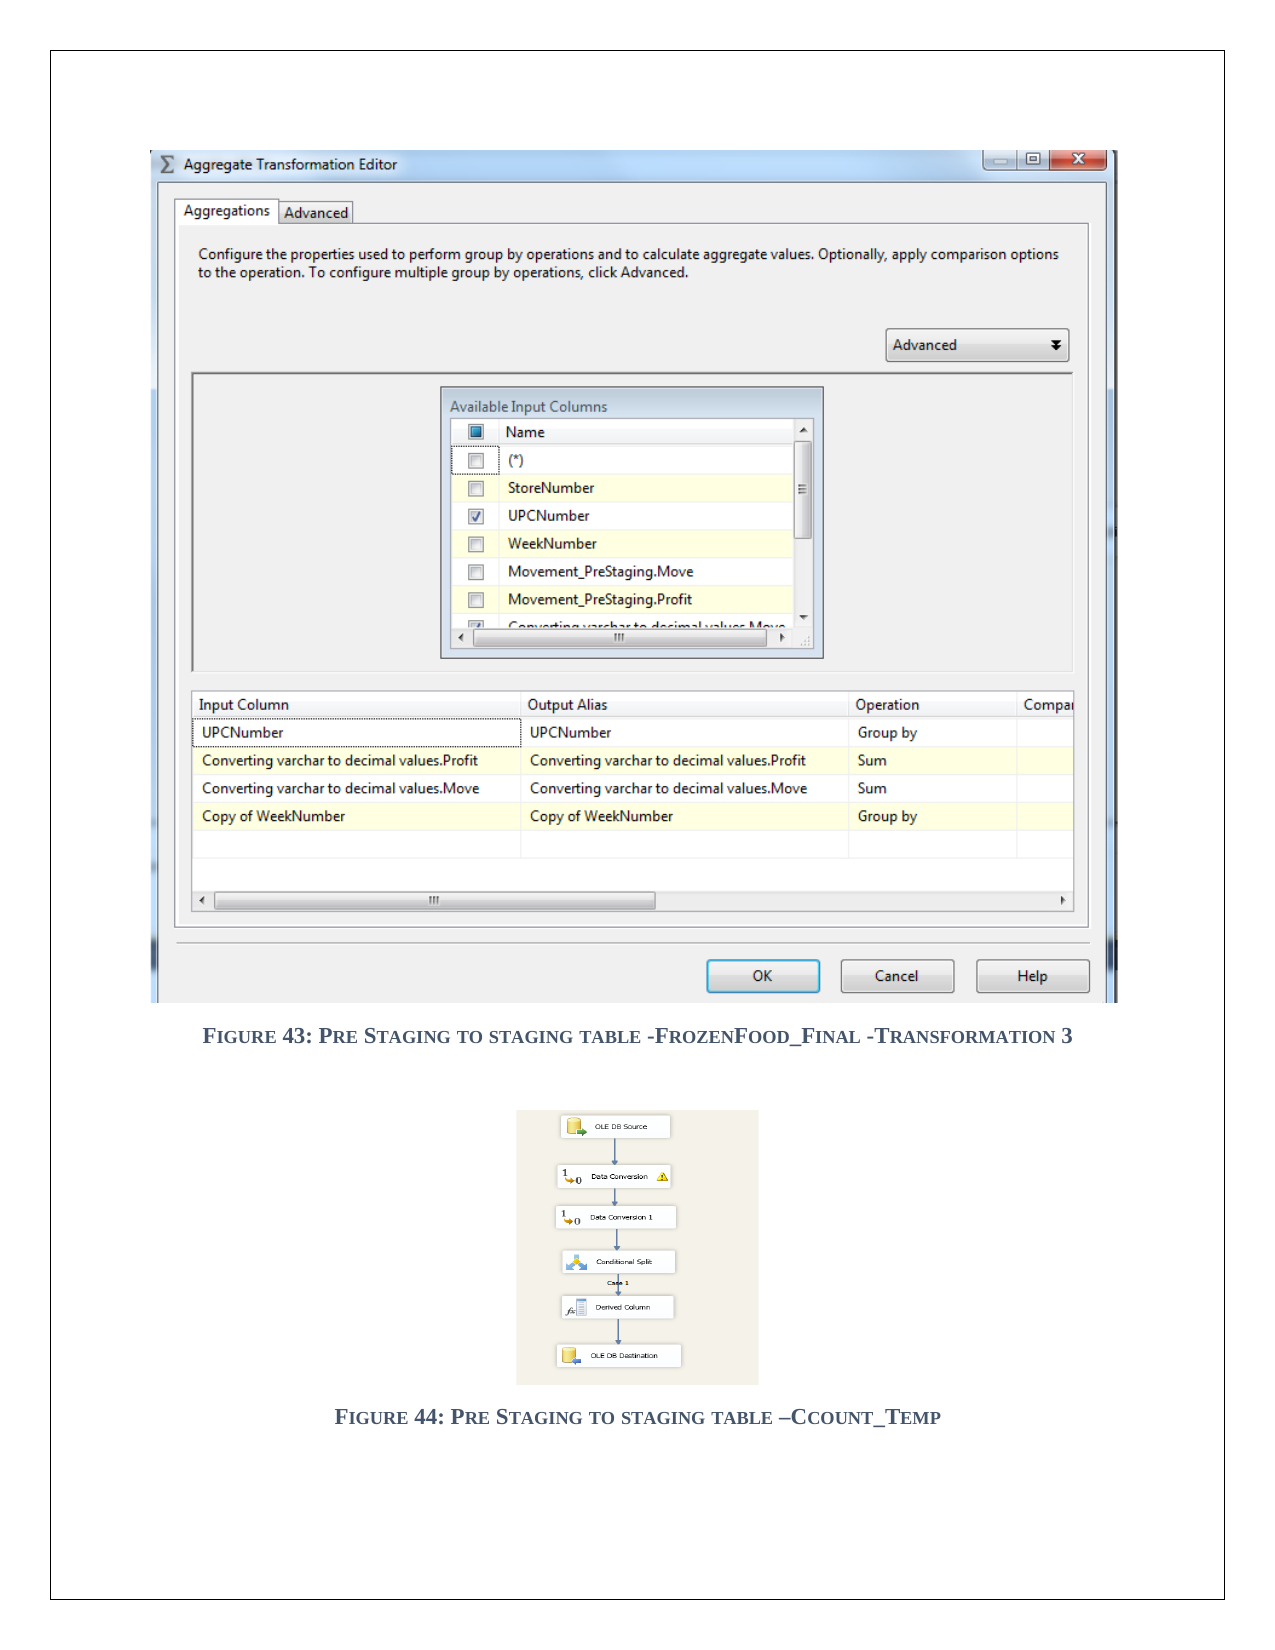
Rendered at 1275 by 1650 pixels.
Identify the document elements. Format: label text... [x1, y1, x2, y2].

picture [516, 1110, 759, 1385]
text Figure 44: Pre Staging to staging table –Ccount_Temp [150, 1403, 1125, 1430]
text Figure 43: Pre Staging to staging table -FrozenFood_Final -Transformation 3 [150, 1022, 1125, 1048]
picture [150, 150, 1118, 1003]
